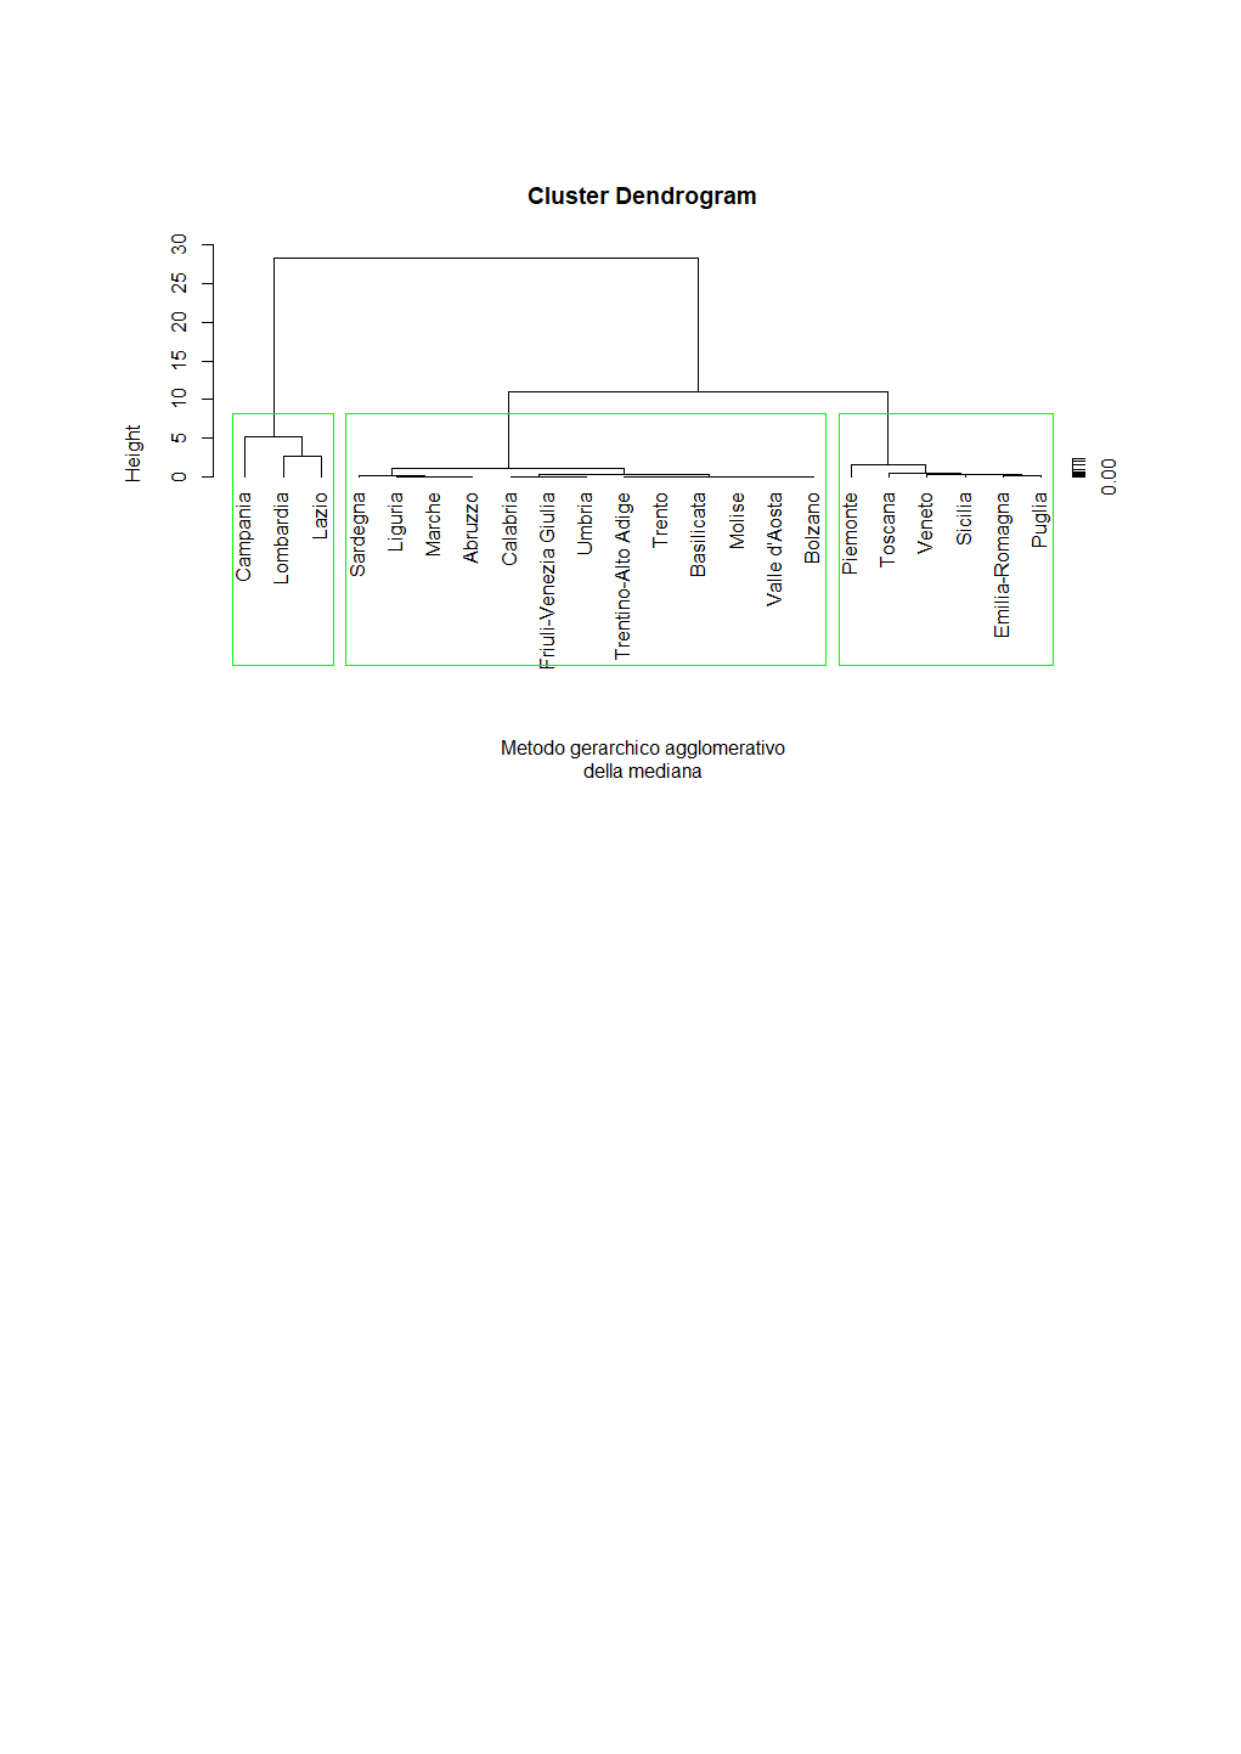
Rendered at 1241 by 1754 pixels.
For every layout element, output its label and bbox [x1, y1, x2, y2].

picture [118, 147, 1122, 784]
